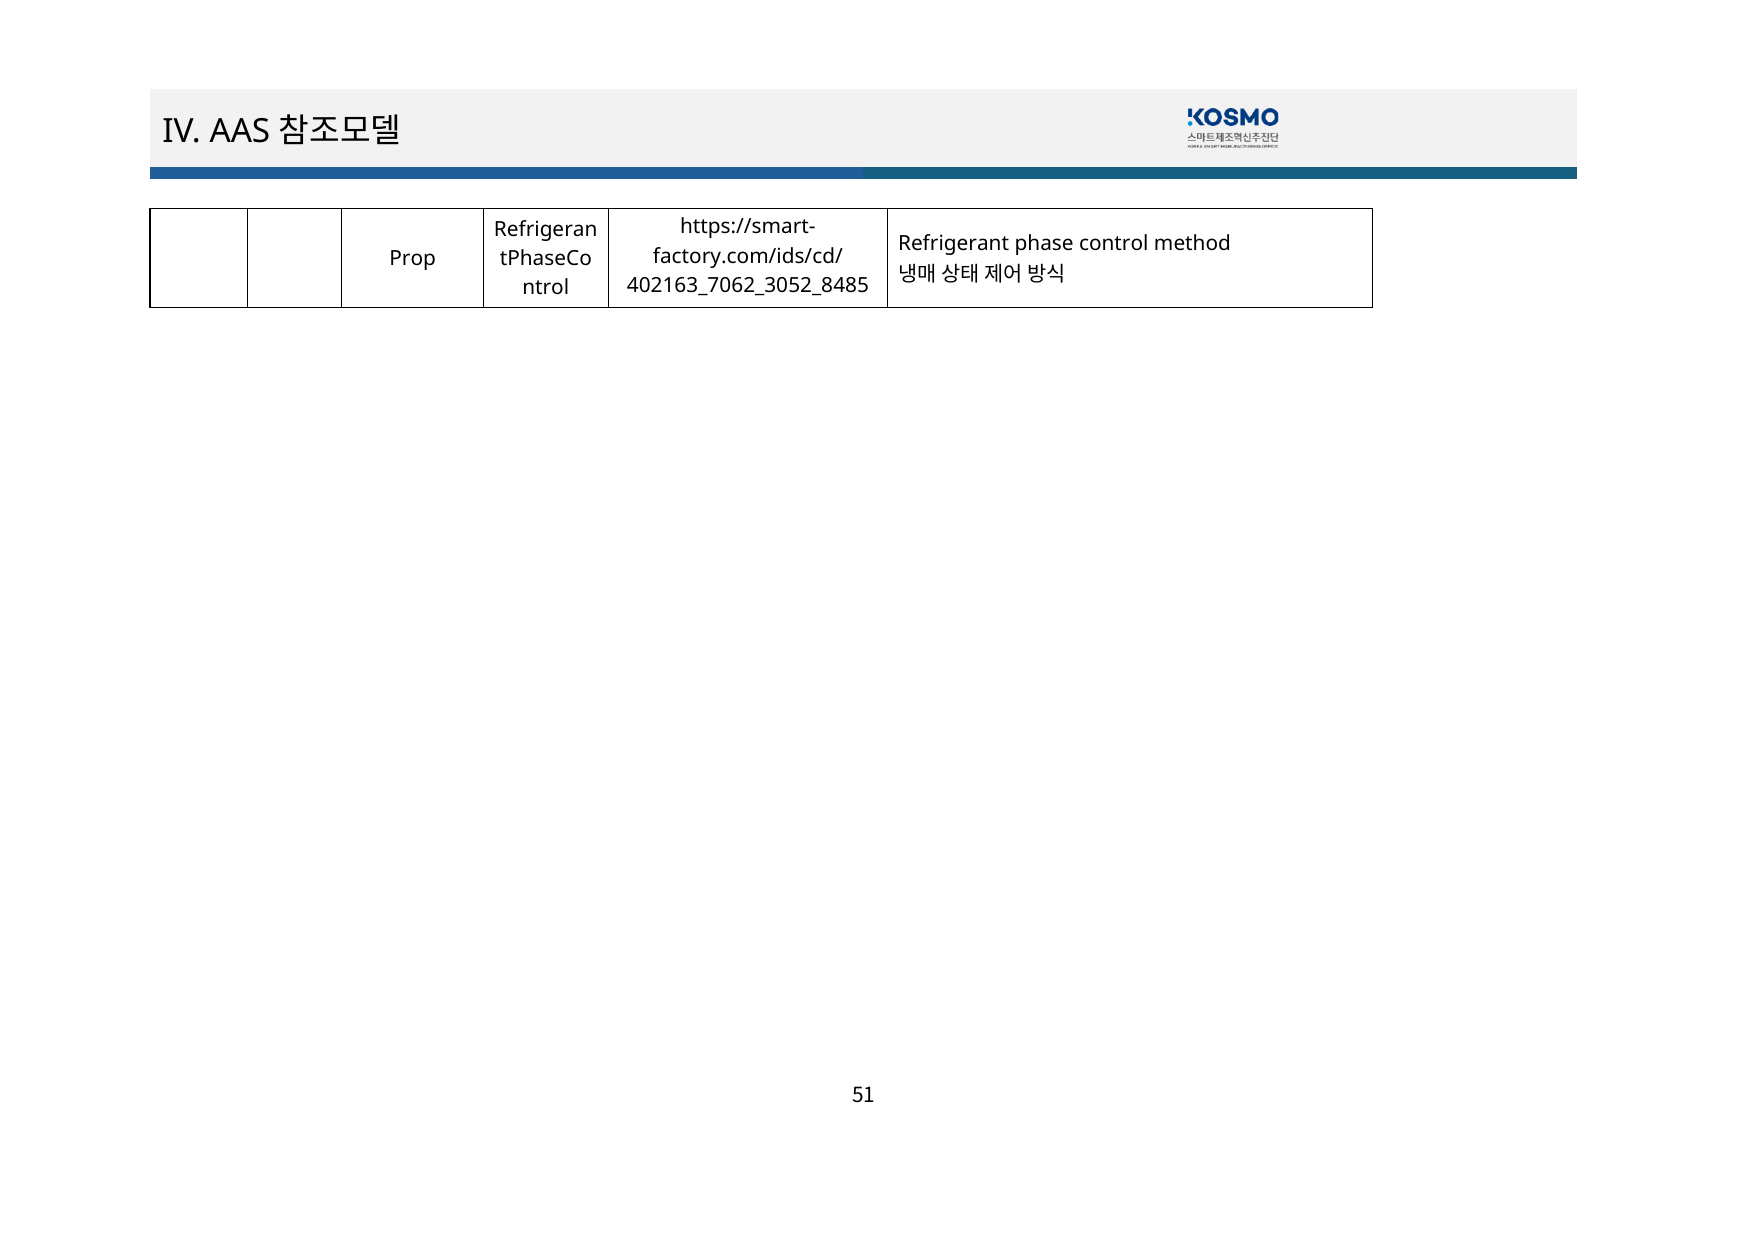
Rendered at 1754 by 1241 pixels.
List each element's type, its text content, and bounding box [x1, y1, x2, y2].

table_cell https://smart-factory.com/ids/cd/402163_7062_3052_8485 [609, 209, 887, 307]
table_cell Prop [342, 209, 483, 307]
table_cell Refrigerant phase control method 냉매 상태 제어 방식 [888, 209, 1372, 307]
table_cell RefrigerantPhaseControl [484, 209, 608, 307]
picture [1187, 108, 1279, 148]
table_cell [248, 209, 341, 307]
